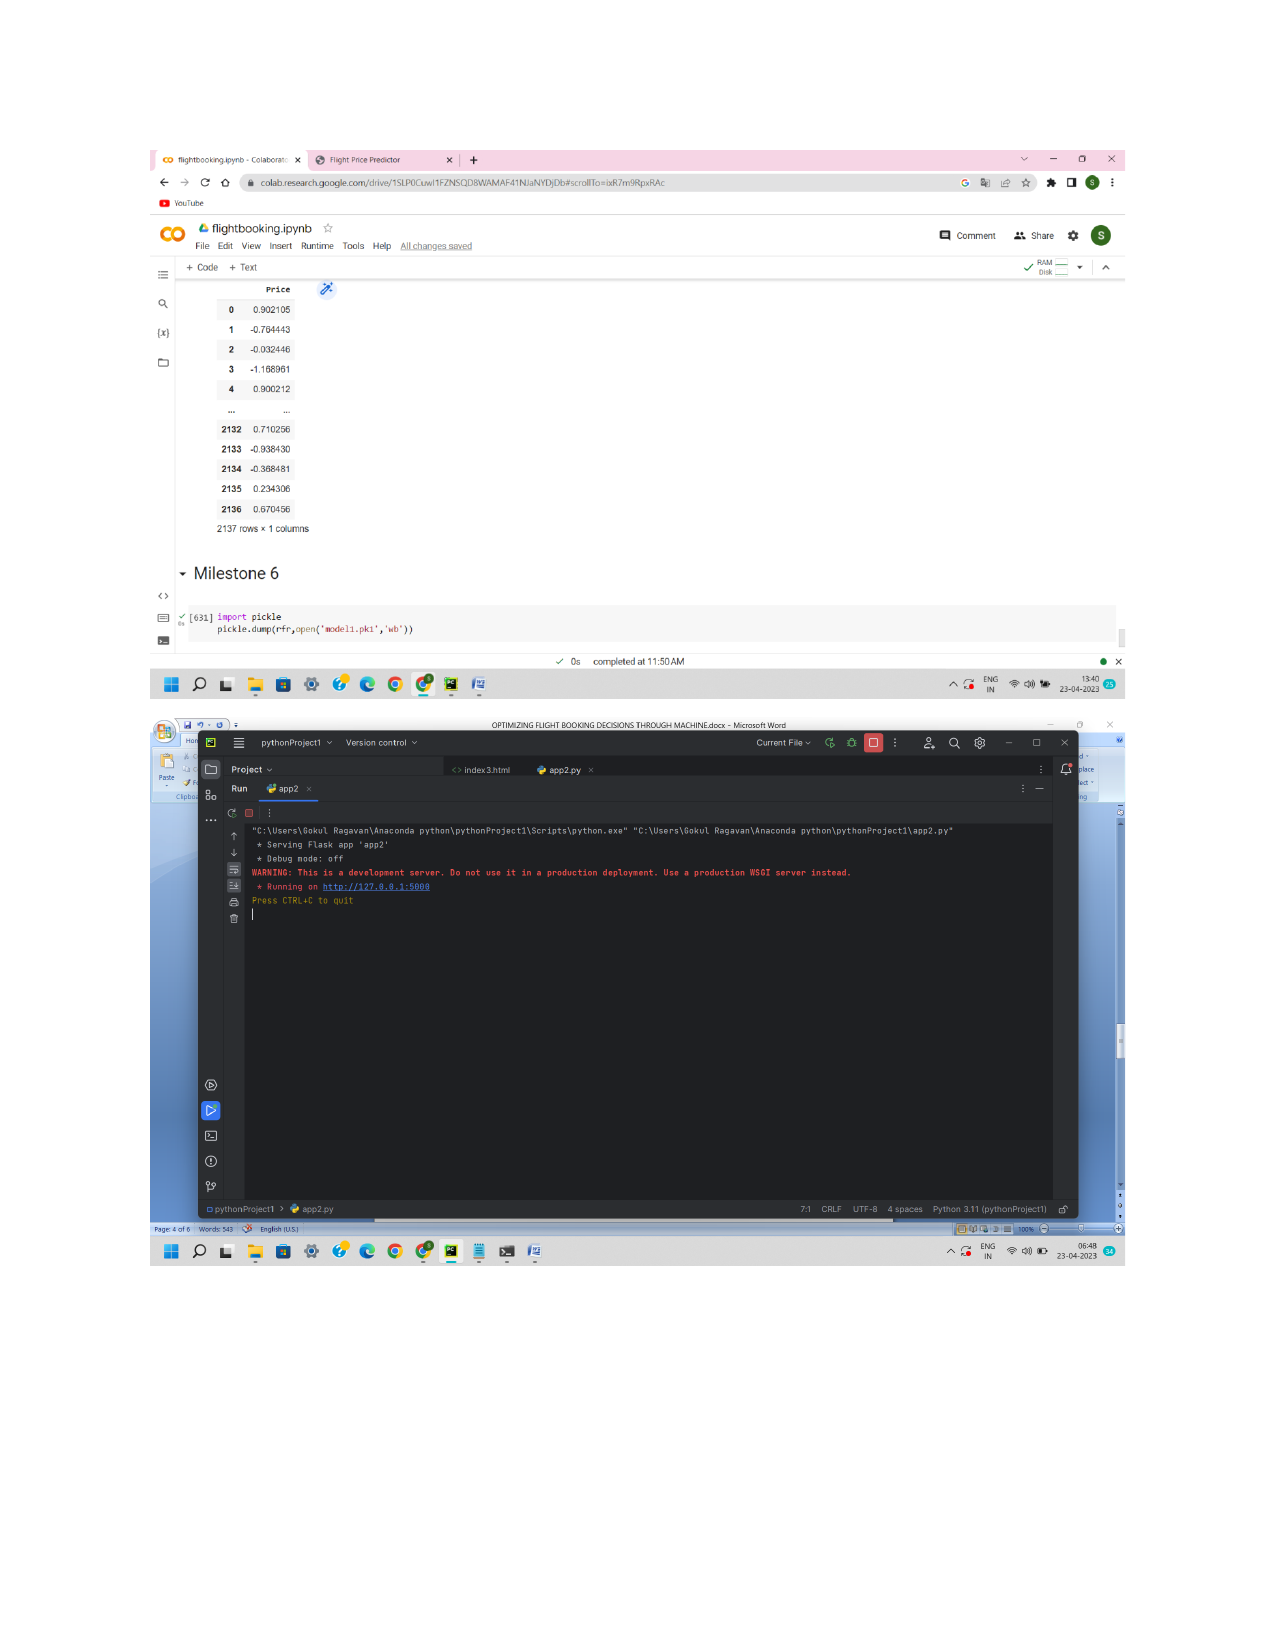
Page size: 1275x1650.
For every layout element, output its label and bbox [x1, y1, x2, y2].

picture [150, 150, 1125, 699]
picture [150, 717, 1125, 1266]
